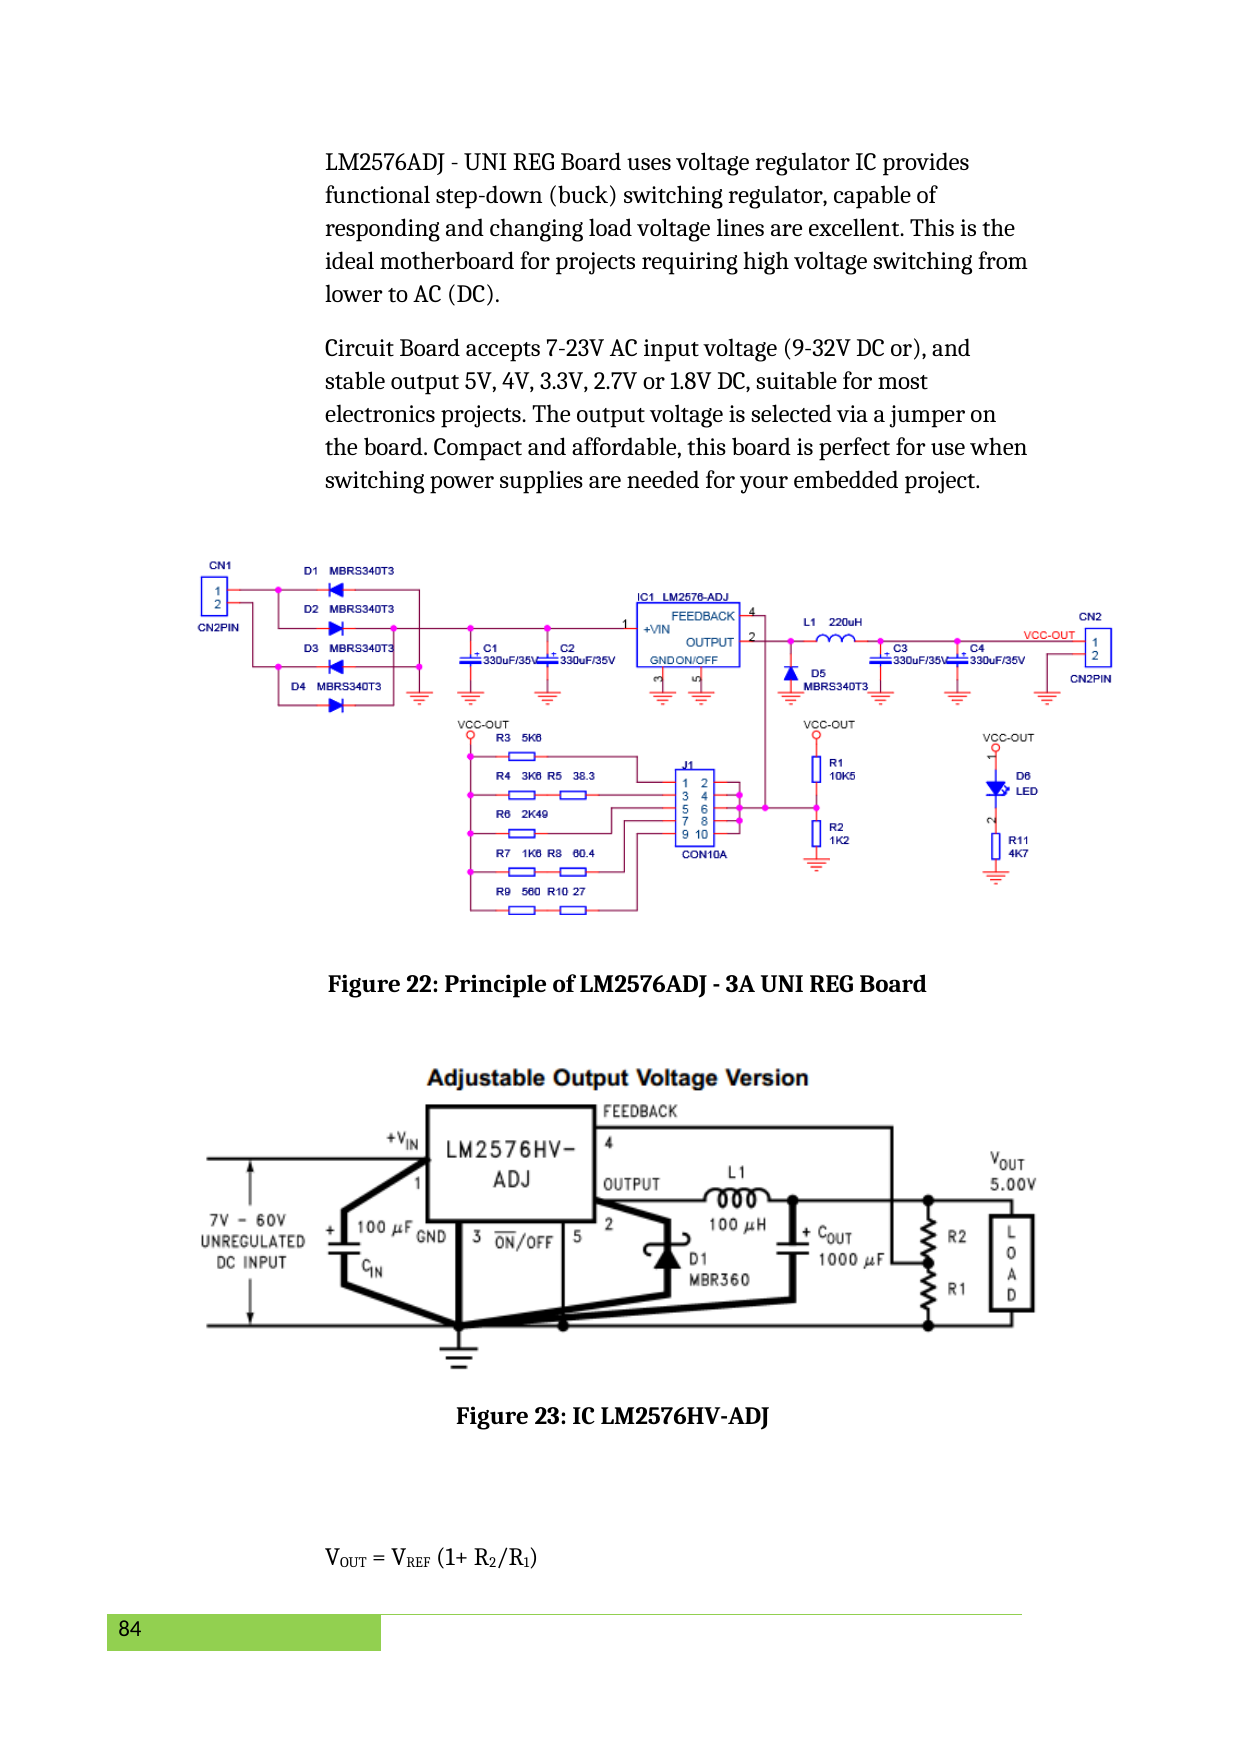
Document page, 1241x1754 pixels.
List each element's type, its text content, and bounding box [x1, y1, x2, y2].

picture [177, 519, 1158, 945]
text Circuit Board accepts 7-23V AC input voltage (9-32V DC or), and stable output 5V, 4V, 3.3V, 2.7V or 1.8V DC, suitable for most electronics projects. The output voltage is selected via a jumper on the board. Compact and affordable, this board is perfect for use when switching power supplies are needed for your embedded project. [325, 334, 1033, 494]
text Figure 22: Principle of LM2576ADJ - 3A UNI REG Board [222, 969, 1033, 998]
text LM2576ADJ - UNI REG Board uses voltage regulator IC provides functional step-down (buck) switching regulator, capable of responding and changing load voltage lines are excellent. This is the ideal motherboard for projects requiring high voltage switching from lower to AC (DC). [325, 148, 1033, 308]
picture [192, 1053, 1066, 1377]
text Figure 23: IC LM2576HV-ADJ [192, 1402, 1033, 1431]
text VOUT = VREF (1+ R2/R1) [325, 1543, 1033, 1571]
